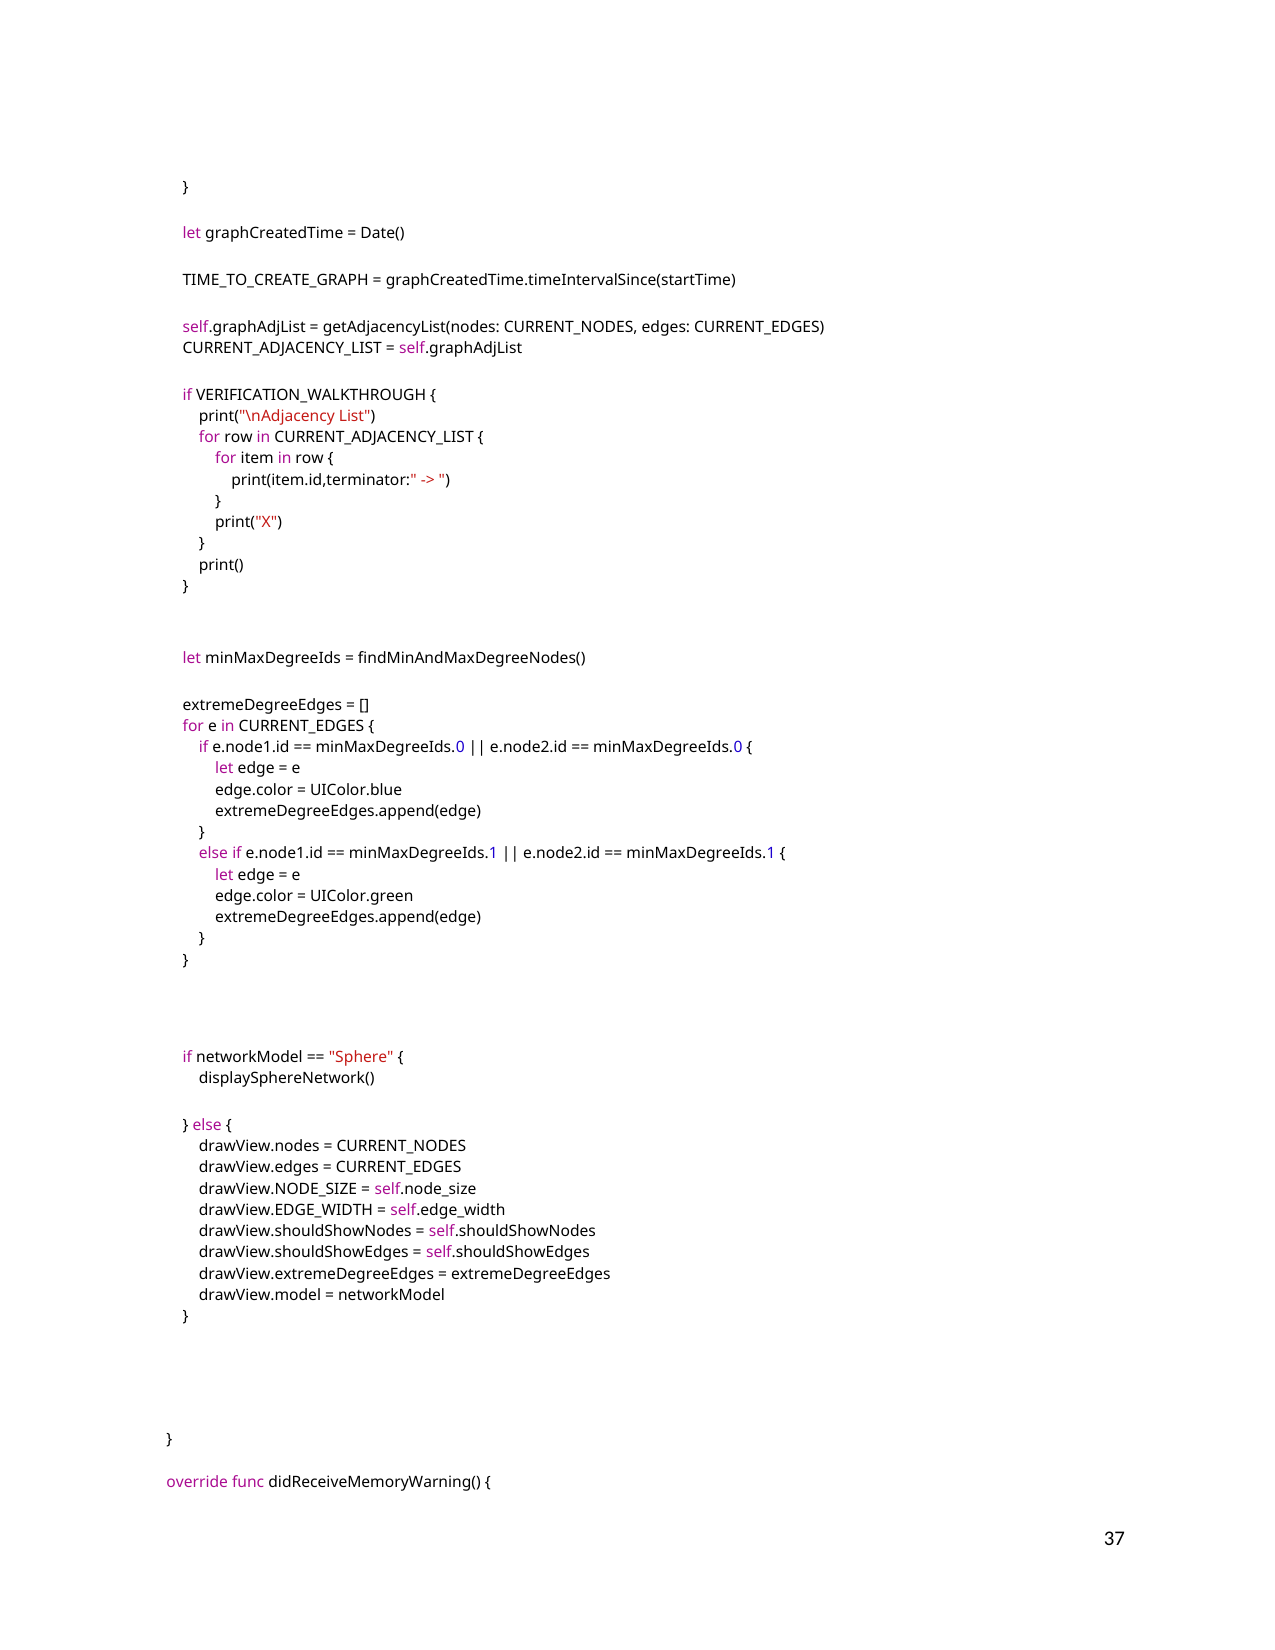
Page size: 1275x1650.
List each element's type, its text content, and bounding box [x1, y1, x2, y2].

text } [150, 821, 1125, 842]
text displaySphereNetwork() [150, 1067, 1125, 1088]
text drawView.nodes = CURRENT_NODES [150, 1135, 1125, 1156]
text extremeDegreeEdges.append(edge) [150, 906, 1125, 927]
text override func didReceiveMemoryWarning() { [150, 1470, 1125, 1492]
text } [150, 927, 1125, 948]
text TIME_TO_CREATE_GRAPH = graphCreatedTime.timeIntervalSince(startTime) [150, 269, 1125, 290]
text } [150, 948, 1125, 969]
text drawView.shouldShowNodes = self.shouldShowNodes [150, 1220, 1125, 1241]
text let edge = e [150, 757, 1125, 778]
text let graphCreatedTime = Date() [150, 222, 1125, 243]
text for item in row { [150, 447, 1125, 468]
text else if e.node1.id == minMaxDegreeIds.1 || e.node2.id == minMaxDegreeIds.1 { [150, 842, 1125, 863]
text self.graphAdjList = getAdjacencyList(nodes: CURRENT_NODES, edges: CURRENT_EDGES) [150, 315, 1125, 337]
text } [150, 175, 1125, 197]
text drawView.edges = CURRENT_EDGES [150, 1156, 1125, 1177]
text print("X") [150, 511, 1125, 532]
text let edge = e [150, 863, 1125, 884]
text if networkModel == "Sphere" { [150, 1046, 1125, 1067]
text } else { [150, 1114, 1125, 1135]
text drawView.shouldShowEdges = self.shouldShowEdges [150, 1241, 1125, 1262]
text drawView.NODE_SIZE = self.node_size [150, 1177, 1125, 1199]
text edge.color = UIColor.green [150, 884, 1125, 906]
text } [150, 574, 1125, 596]
text } [150, 532, 1125, 553]
text extremeDegreeEdges.append(edge) [150, 799, 1125, 821]
text print() [150, 553, 1125, 574]
text if VERIFICATION_WALKTHROUGH { [150, 383, 1125, 404]
text for e in CURRENT_EDGES { [150, 714, 1125, 736]
text print(item.id,terminator:" -> ") [150, 468, 1125, 489]
text } [150, 1305, 1125, 1326]
text } [150, 489, 1125, 511]
text drawView.extremeDegreeEdges = extremeDegreeEdges [150, 1262, 1125, 1284]
text } [150, 1428, 1125, 1449]
text let minMaxDegreeIds = findMinAndMaxDegreeNodes() [150, 647, 1125, 668]
text CURRENT_ADJACENCY_LIST = self.graphAdjList [150, 337, 1125, 358]
text print("\nAdjacency List") [150, 404, 1125, 426]
text edge.color = UIColor.blue [150, 778, 1125, 799]
text drawView.EDGE_WIDTH = self.edge_width [150, 1199, 1125, 1220]
text if e.node1.id == minMaxDegreeIds.0 || e.node2.id == minMaxDegreeIds.0 { [150, 736, 1125, 757]
text for row in CURRENT_ADJACENCY_LIST { [150, 426, 1125, 447]
text extremeDegreeEdges = [] [150, 693, 1125, 714]
text drawView.model = networkModel [150, 1284, 1125, 1305]
